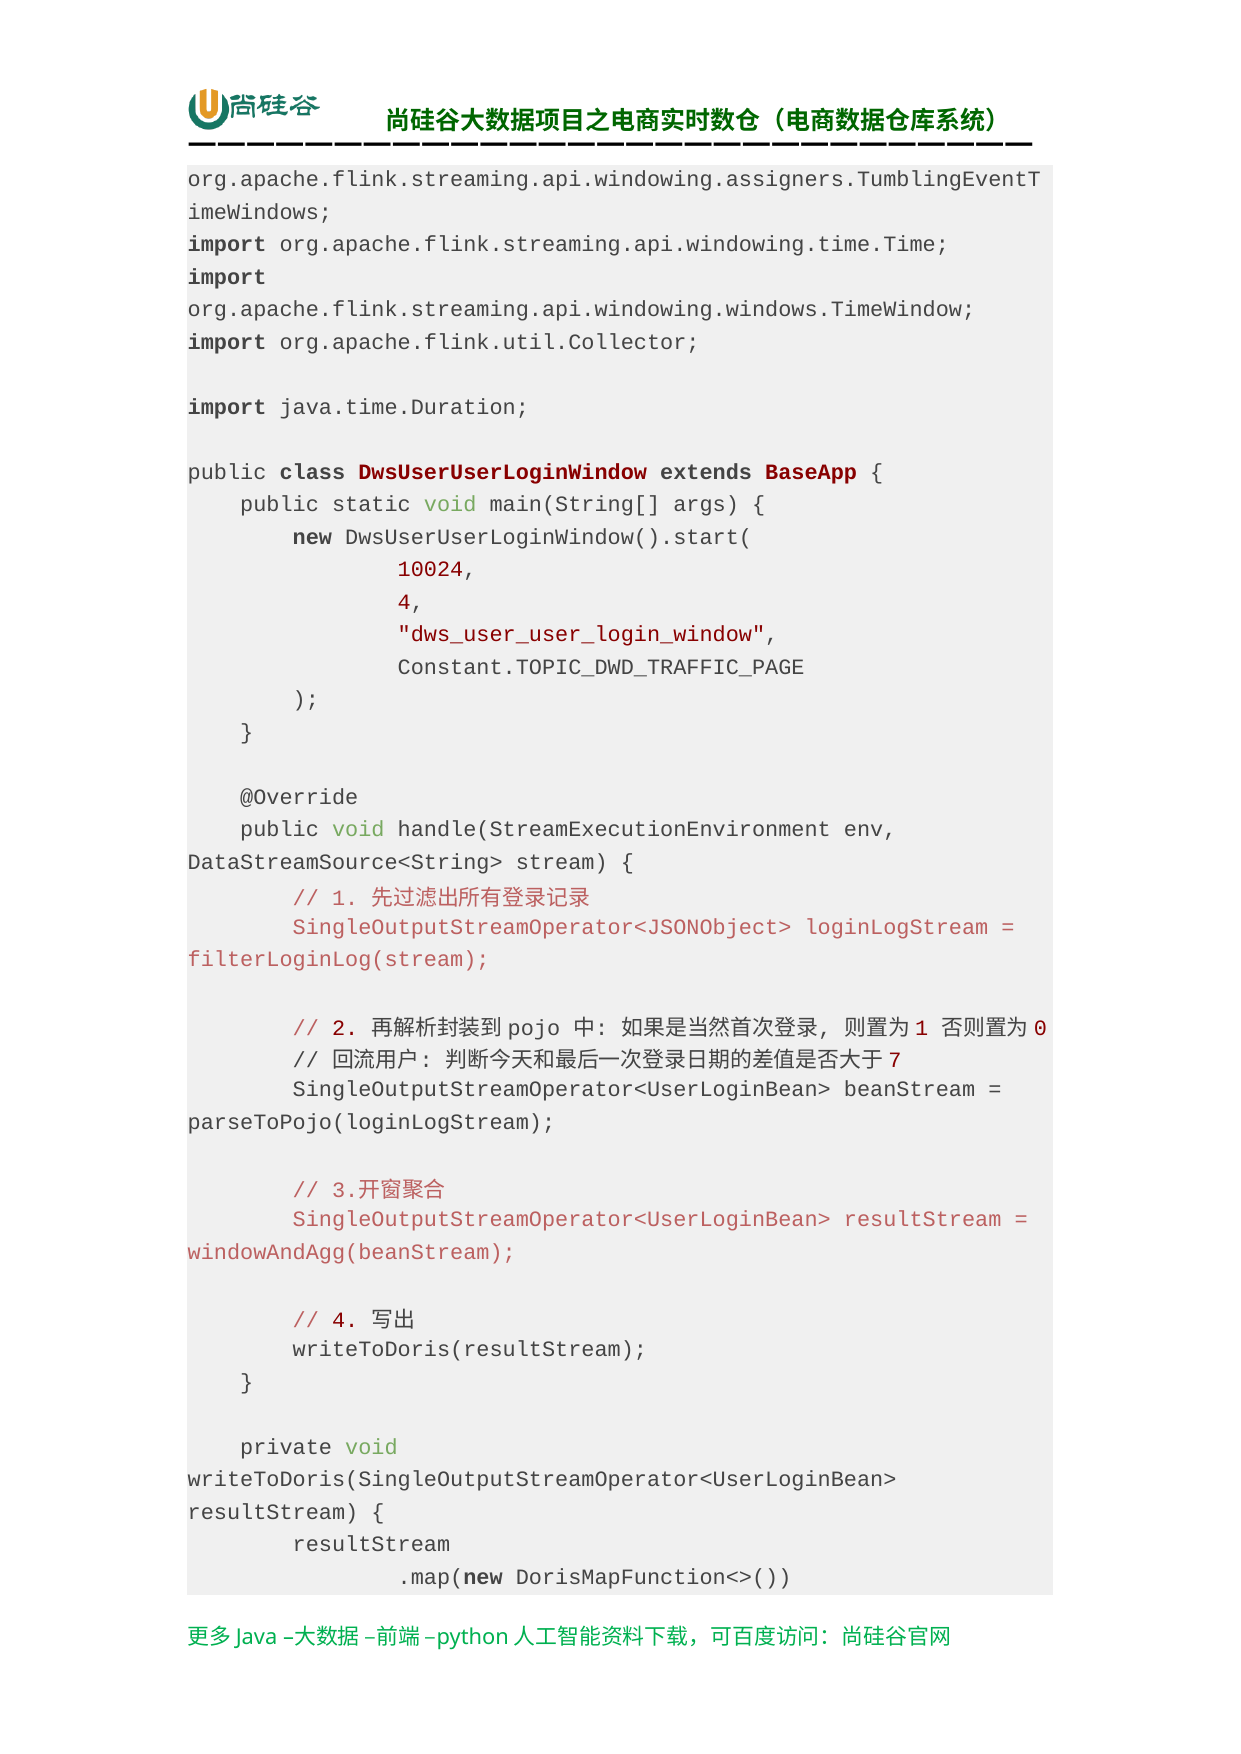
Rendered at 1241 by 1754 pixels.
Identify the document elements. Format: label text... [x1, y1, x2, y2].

text SingleOutputStreamOperator<UserLoginBean> resultStream = windowAndAgg(beanStream); [187, 1205, 1053, 1270]
text // 1. 先过滤出所有登录记录 [187, 880, 1053, 912]
text resultStream [187, 1530, 1053, 1562]
text new DwsUserUserLoginWindow().start( [187, 522, 1053, 555]
text public class DwsUserUserLoginWindow extends BaseApp { [187, 457, 1053, 490]
text "dws_user_user_login_window", [187, 620, 1053, 652]
text // 3.开窗聚合 [187, 1172, 1053, 1205]
text @Override [187, 782, 1053, 815]
text public void handle(StreamExecutionEnvironment env, DataStreamSource<String> stream) { [187, 815, 1053, 880]
text // 回流用户: 判断今天和最后一次登录日期的差值是否大于 7 [187, 1042, 1053, 1075]
text private void writeToDoris(SingleOutputStreamOperator<UserLoginBean> resultStream) { [187, 1432, 1053, 1530]
picture [187, 88, 320, 130]
text ); [187, 685, 1053, 717]
text Constant.TOPIC_DWD_TRAFFIC_PAGE [187, 652, 1053, 685]
text 10024, [187, 555, 1053, 587]
text import org.apache.flink.streaming.api.windowing.time.Time; [187, 230, 1053, 262]
text } [187, 1367, 1053, 1400]
text // 4. 写出 [187, 1302, 1053, 1335]
text 4, [187, 587, 1053, 620]
text SingleOutputStreamOperator<JSONObject> loginLogStream = filterLoginLog(stream); [187, 912, 1053, 977]
text import org.apache.flink.streaming.api.windowing.windows.TimeWindow; [187, 262, 1053, 327]
text public static void main(String[] args) { [187, 490, 1053, 522]
text // 2. 再解析封装到 pojo 中: 如果是当然首次登录, 则置为 1 否则置为 0 [187, 1010, 1053, 1042]
text import org.apache.flink.util.Collector; [187, 327, 1053, 360]
text .map(new DorisMapFunction<>()) [187, 1562, 1053, 1595]
text import java.time.Duration; [187, 392, 1053, 425]
text writeToDoris(resultStream); [187, 1335, 1053, 1367]
text } [187, 717, 1053, 750]
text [187, 165, 1053, 230]
text SingleOutputStreamOperator<UserLoginBean> beanStream = parseToPojo(loginLogStream); [187, 1075, 1053, 1140]
